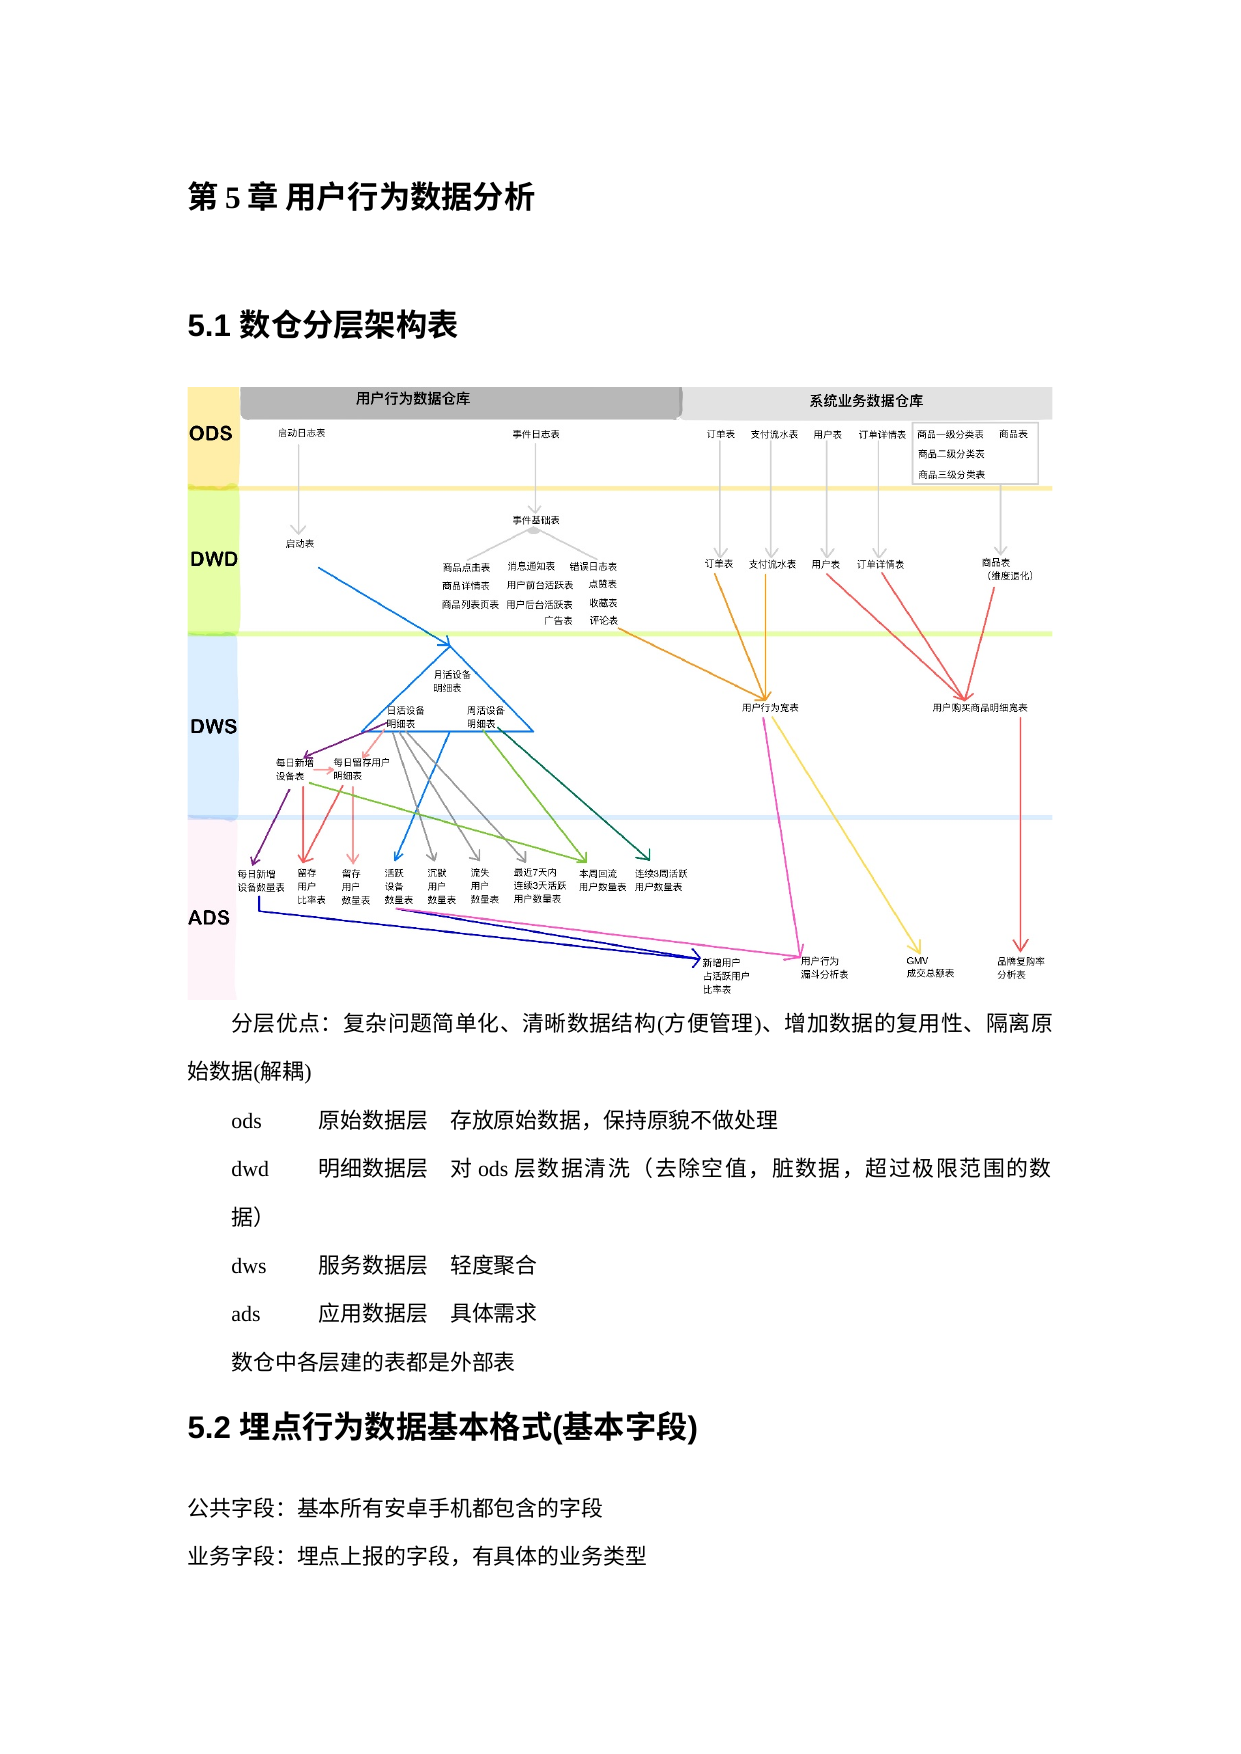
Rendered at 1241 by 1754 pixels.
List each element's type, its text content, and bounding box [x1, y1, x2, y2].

text 数仓中各层建的表都是外部表 [187, 1344, 1053, 1377]
text 业务字段：埋点上报的字段，有具体的业务类型 [187, 1538, 1053, 1571]
text ads 应用数据层 具体需求 [231, 1296, 1053, 1328]
subtitle 5.1 数仓分层架构表 [187, 290, 1053, 355]
text ods 原始数据层 存放原始数据，保持原貌不做处理 [231, 1102, 1053, 1135]
subtitle 5.2 埋点行为数据基本格式(基本字段) [187, 1393, 1053, 1458]
subtitle 第5章 用户行为数据分析 [187, 162, 1053, 227]
text dws 服务数据层 轻度聚合 [231, 1248, 1053, 1280]
text dwd 明细数据层 对ods层数据清洗（去除空值，脏数据，超过极限范围的数据） [231, 1151, 1053, 1232]
text 公共字段：基本所有安卓手机都包含的字段 [187, 1490, 1053, 1523]
text 分层优点：复杂问题简单化、清晰数据结构(方便管理)、增加数据的复用性、隔离原始数据(解耦) [187, 1005, 1053, 1086]
picture [187, 387, 1053, 1000]
